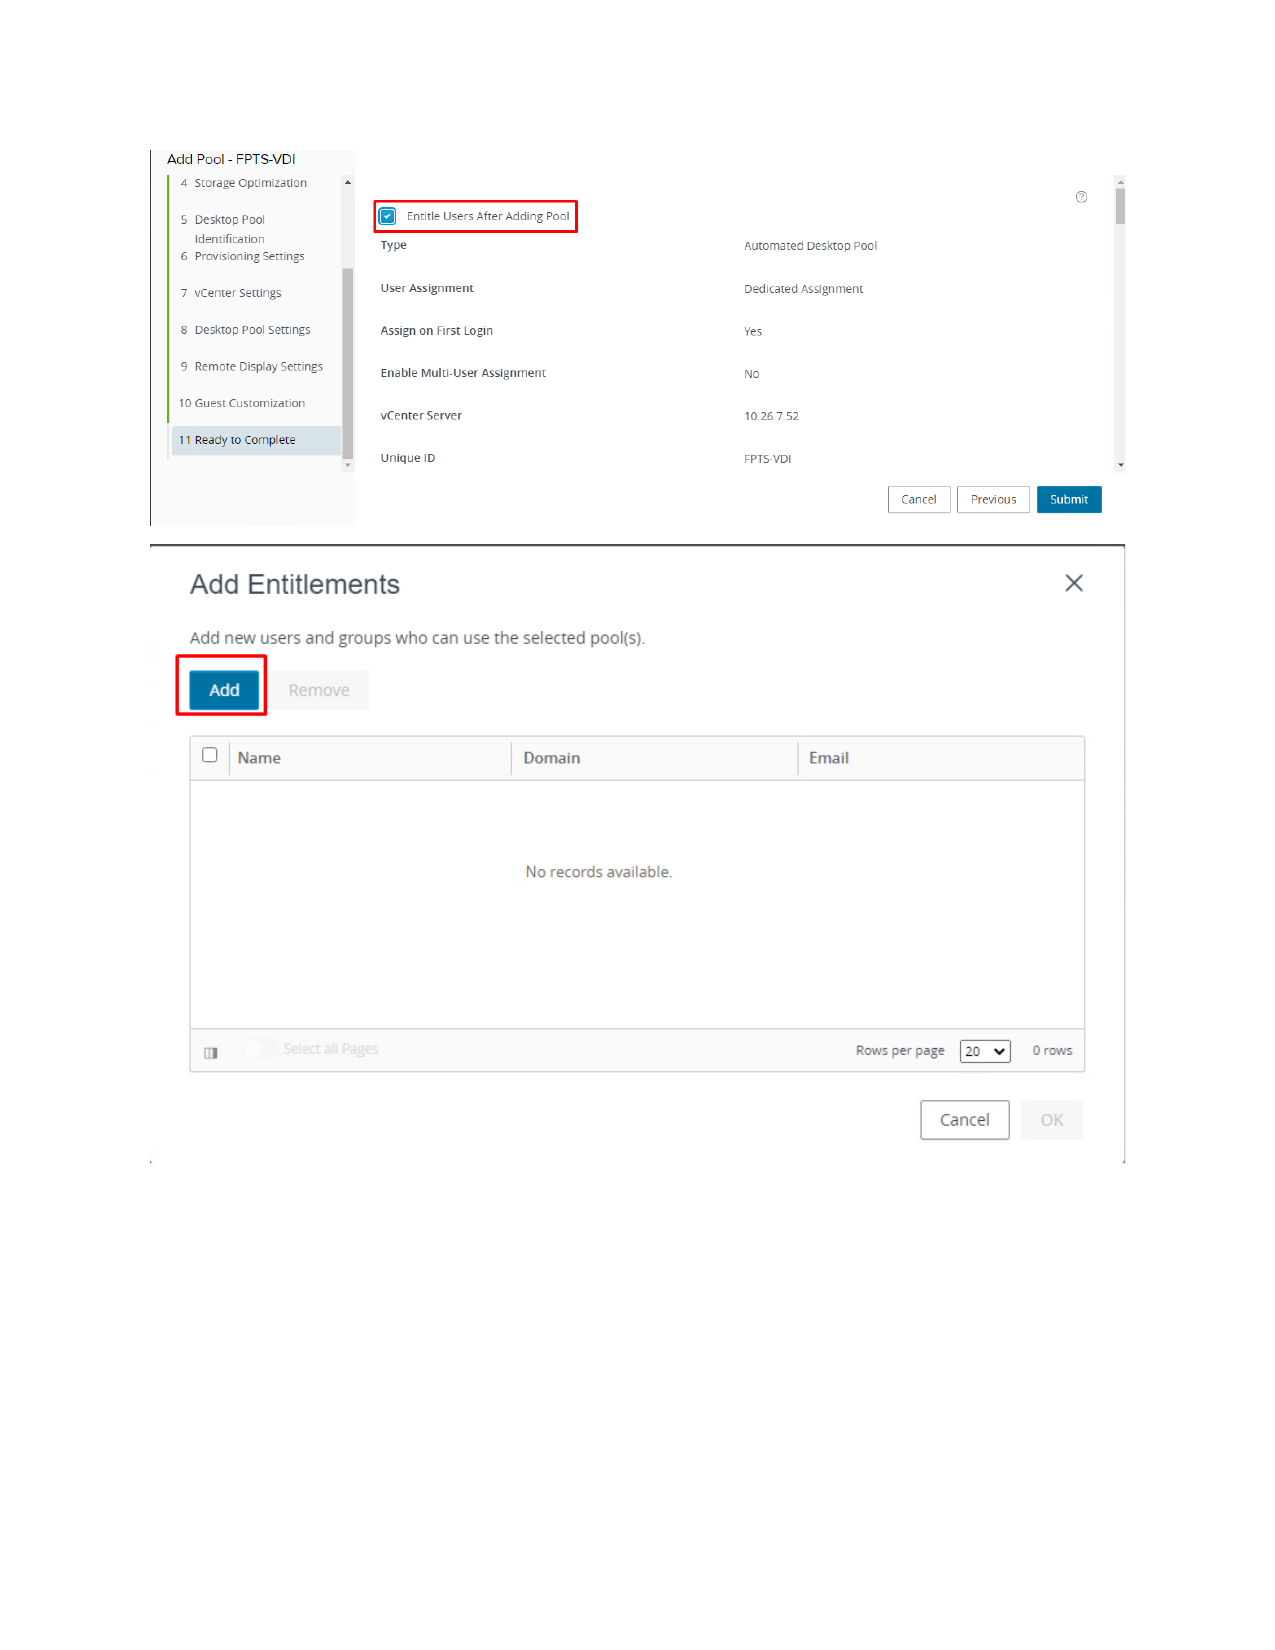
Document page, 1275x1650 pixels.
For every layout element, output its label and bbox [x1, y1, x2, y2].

picture [150, 150, 1125, 526]
picture [150, 544, 1125, 1163]
